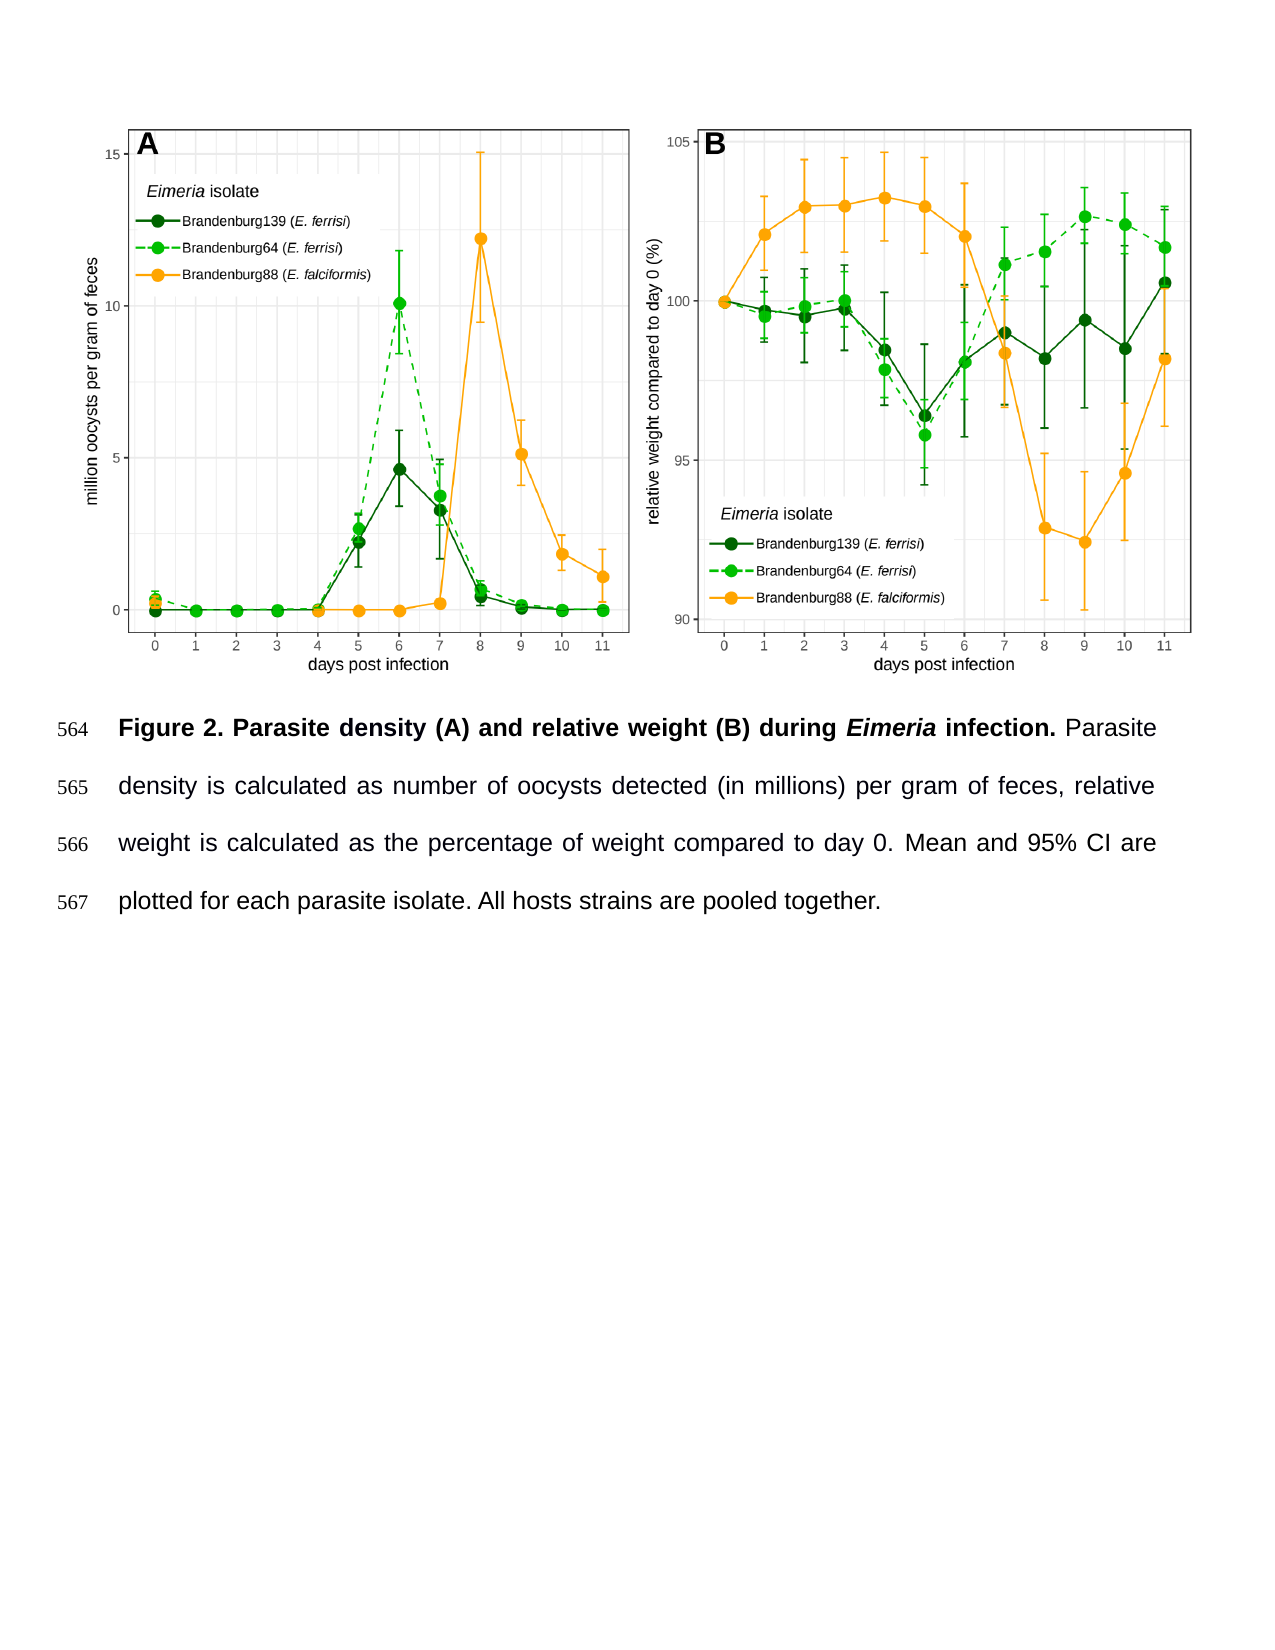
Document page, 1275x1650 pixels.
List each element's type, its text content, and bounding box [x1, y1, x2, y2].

text Figure 2. Parasite density (A) and relative weight (B) during Eimeria infection. Parasite density is calculated as number of oocysts detected (in millions) per gram of feces, relative weight is calculated as the percentage of weight compared to day 0. Mean and 95% CI are plotted for each parasite isolate. All hosts strains are pooled together. [118, 685, 1157, 914]
picture [73, 118, 1202, 685]
